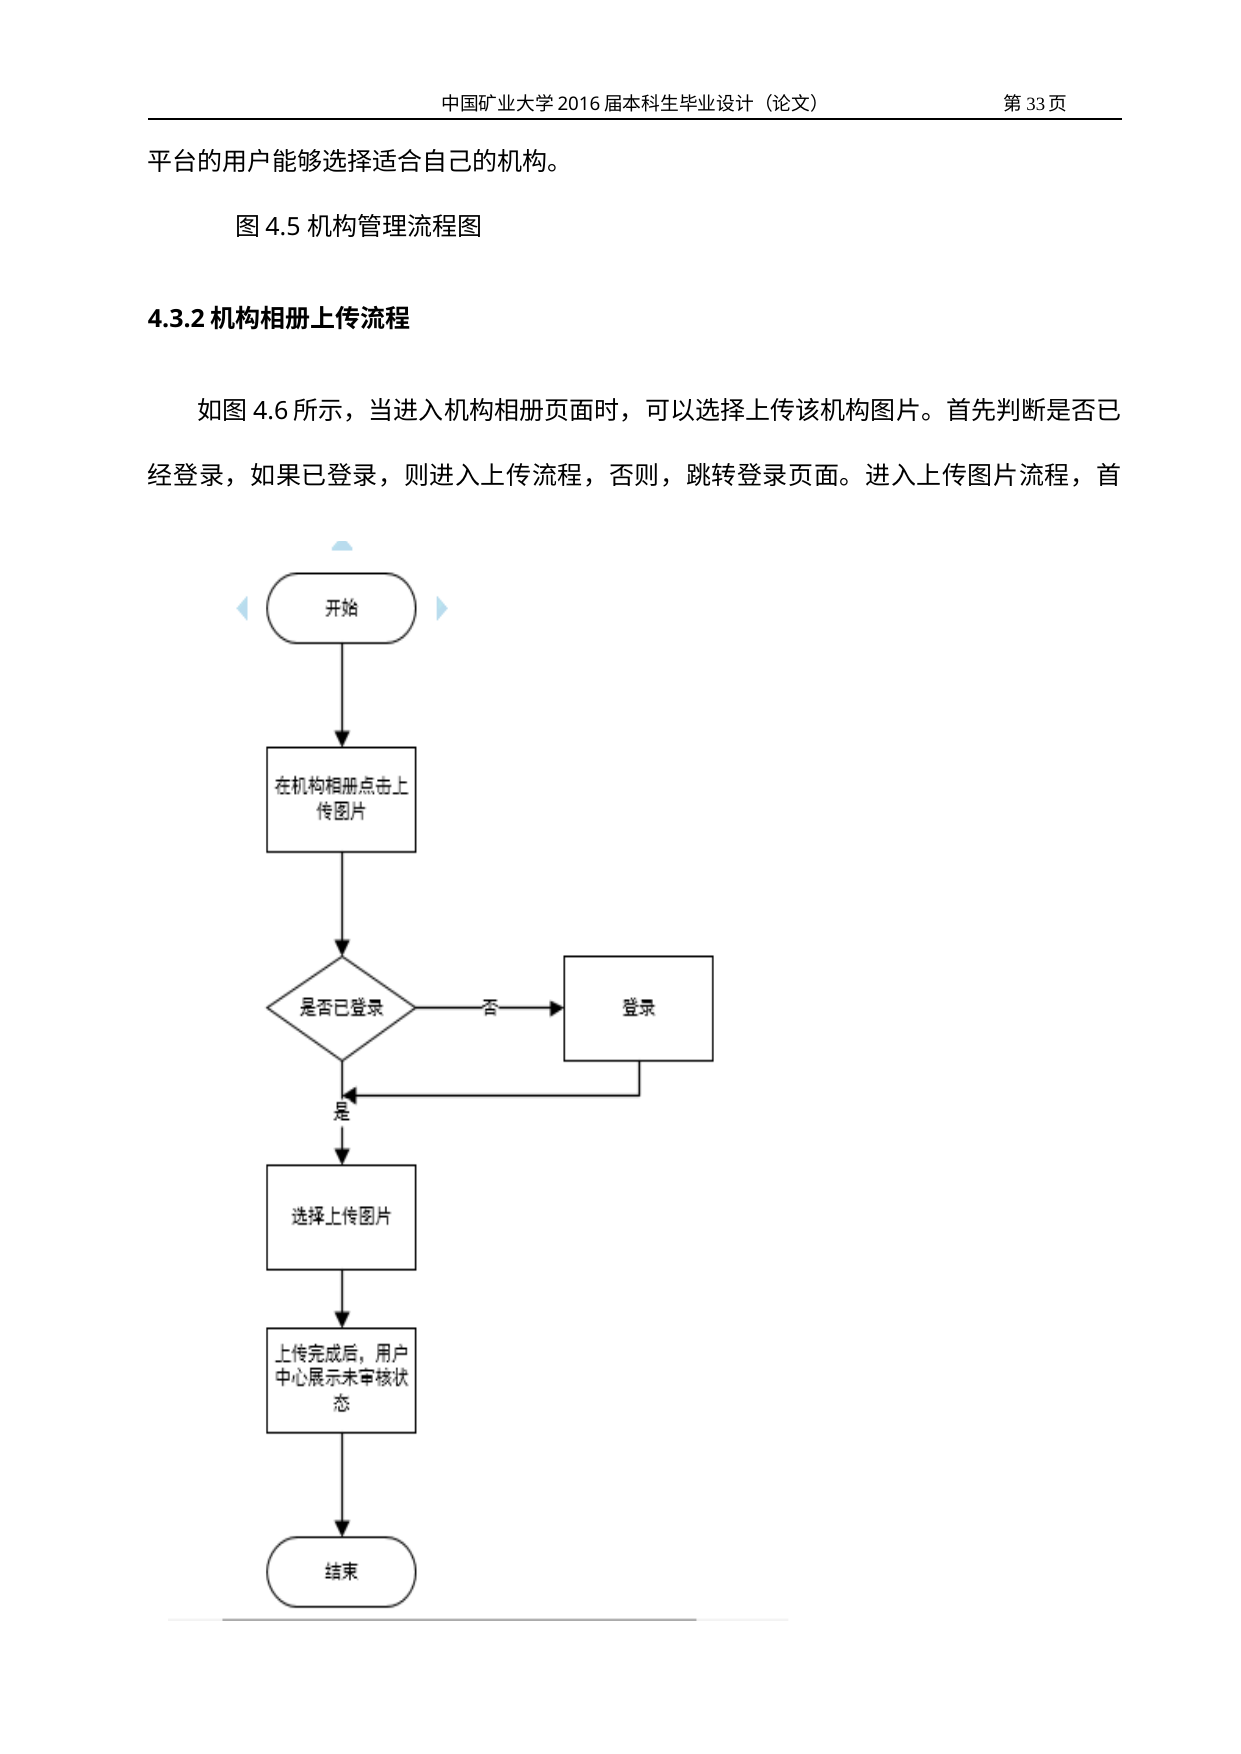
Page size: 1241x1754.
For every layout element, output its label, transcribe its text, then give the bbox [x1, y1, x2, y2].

text 如图4.6所示，当进入机构相册页面时，可以选择上传该机构图片。首先判断是否已经登录，如果已登录，则进入上传流程，否则，跳转登录页面。进入上传图片流程，首先跳转图片信息填写部分，填写图片的标题与描述。点击保存，上传完成，等待机构用户审核图片通过后，图片展示在机构相册中。 [148, 376, 1122, 506]
text 机构认领的机制，保证了易学习平台上教育培训机构的可靠性与安全性，使易学习平台的用户能够选择适合自己的机构。 [148, 127, 1122, 192]
text 图4.5 机构管理流程图 [148, 192, 1122, 257]
text 4.3.2机构相册上传流程 [148, 284, 1122, 349]
picture [168, 541, 789, 1621]
